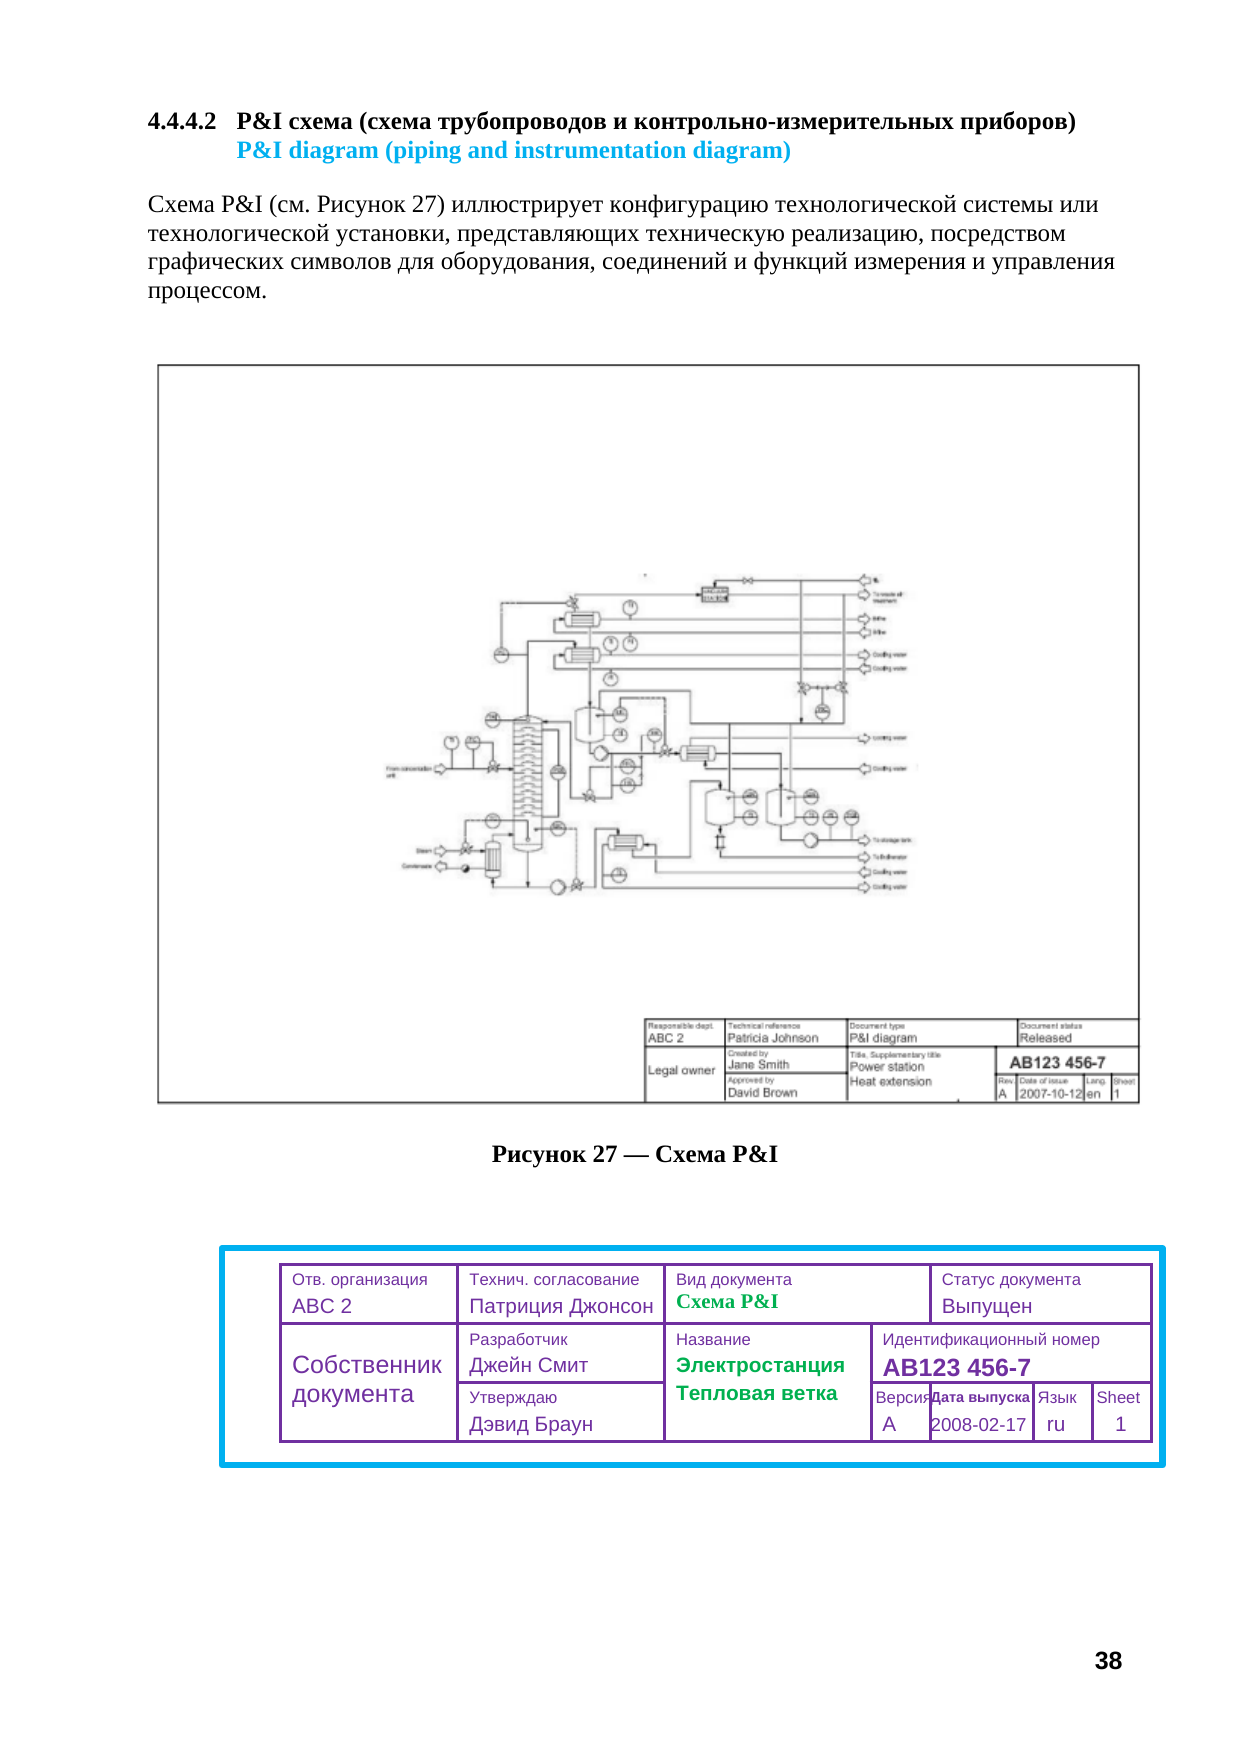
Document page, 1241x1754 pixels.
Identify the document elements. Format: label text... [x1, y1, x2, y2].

table_header Отв. организация АВС 2 [282, 1266, 456, 1322]
picture [147, 357, 1152, 1111]
table_cell Собственник документа [282, 1325, 456, 1440]
text P&I diagram (piping and instrumentation diagram) [148, 135, 1122, 164]
table_cell Идентификационный номер AB123 456-7 [873, 1325, 1150, 1381]
table_cell Язык ru [1035, 1384, 1091, 1440]
table_cell Дата выпуска 2008-02-17 [932, 1384, 1032, 1440]
table_header Статус документа Выпущен [932, 1266, 1150, 1322]
table_header Вид документа Схема P&I [666, 1266, 929, 1322]
table_cell Разработчик Джейн Смит [459, 1325, 663, 1381]
text Схема P&I (см. Рисунок 27) иллюстрирует конфигурацию технологической системы или технологической установки, представляющих техническую реализацию, посредством графических символов для оборудования, соединений и функций измерения и управления процессом. [148, 189, 1122, 304]
table_header Технич. согласование Патриция Джонсон [459, 1266, 663, 1322]
table_cell Версия A [873, 1384, 929, 1440]
text Рисунок 27 — Схема P&I [148, 1139, 1122, 1168]
table_cell Sheet 1 [1094, 1384, 1150, 1440]
table_cell Название Электростанция Тепловая ветка [666, 1325, 870, 1440]
text 4.4.4.2 P&I схема (схема трубопроводов и контрольно-измерительных приборов) [148, 106, 1122, 135]
text 38 [148, 1646, 1122, 1674]
table_cell Утверждаю Дэвид Браун [459, 1384, 663, 1440]
